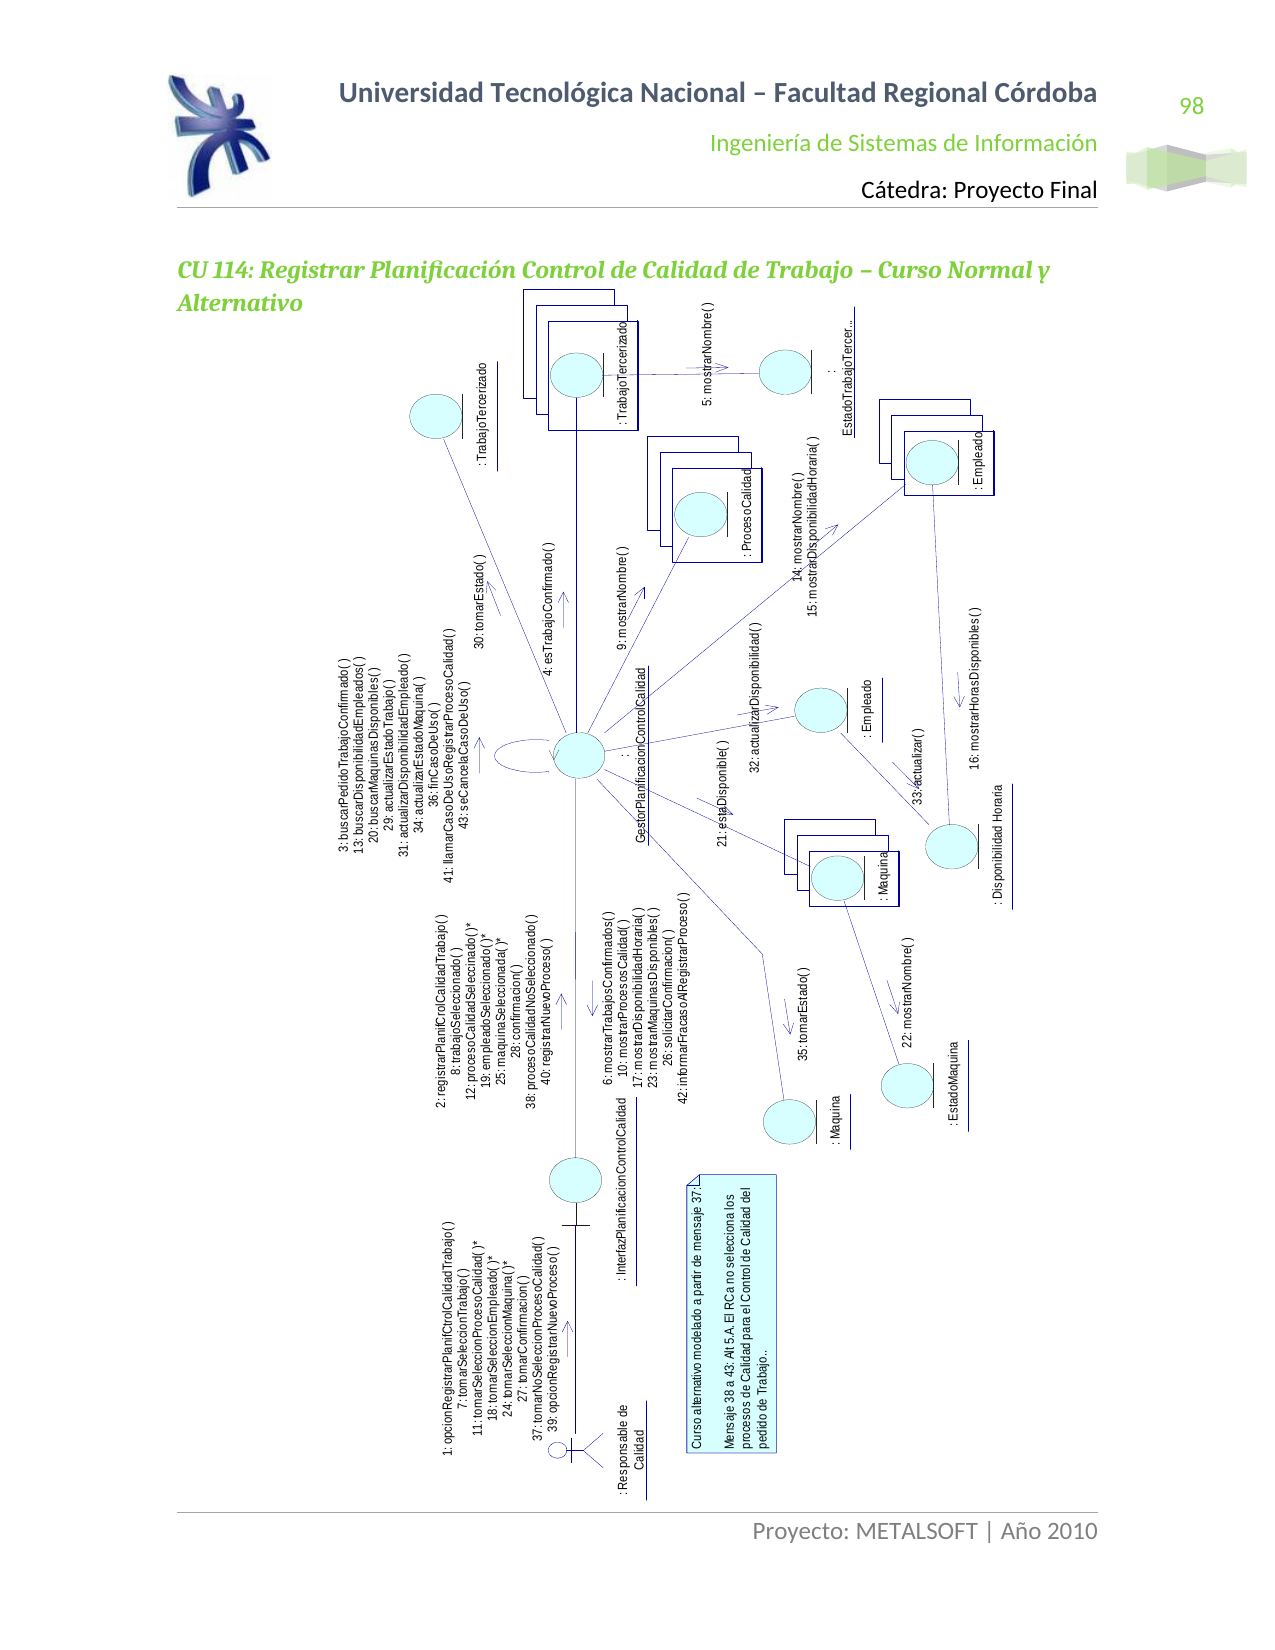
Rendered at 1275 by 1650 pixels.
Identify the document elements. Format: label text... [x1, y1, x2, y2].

text CU 114: Registrar Planificación Control de Calidad de Trabajo – Curso Normal y Alternativo [177, 256, 1098, 318]
picture [167, 74, 272, 199]
